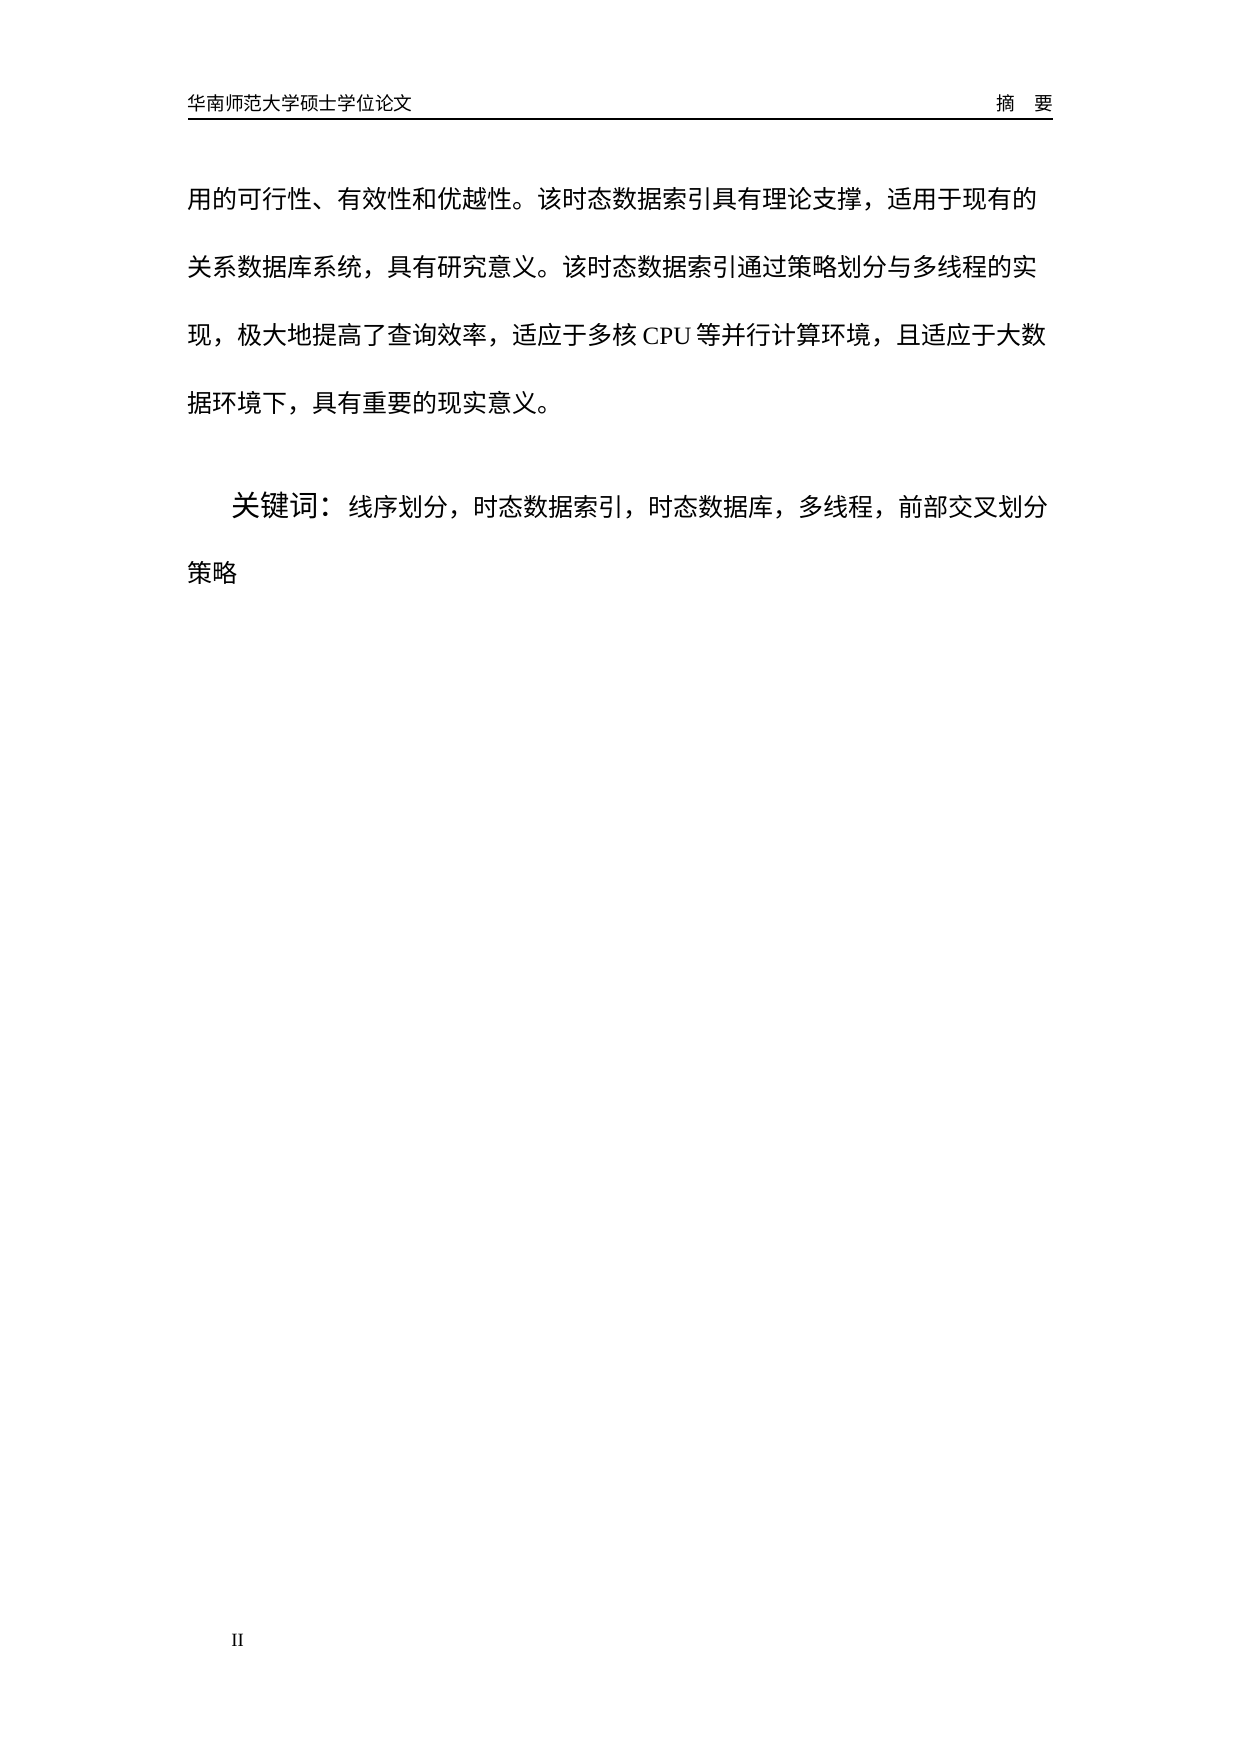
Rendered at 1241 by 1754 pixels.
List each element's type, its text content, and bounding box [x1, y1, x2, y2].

text 关键词：线序划分，时态数据索引，时态数据库，多线程，前部交叉划分策略 [187, 469, 1053, 605]
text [187, 164, 1053, 436]
